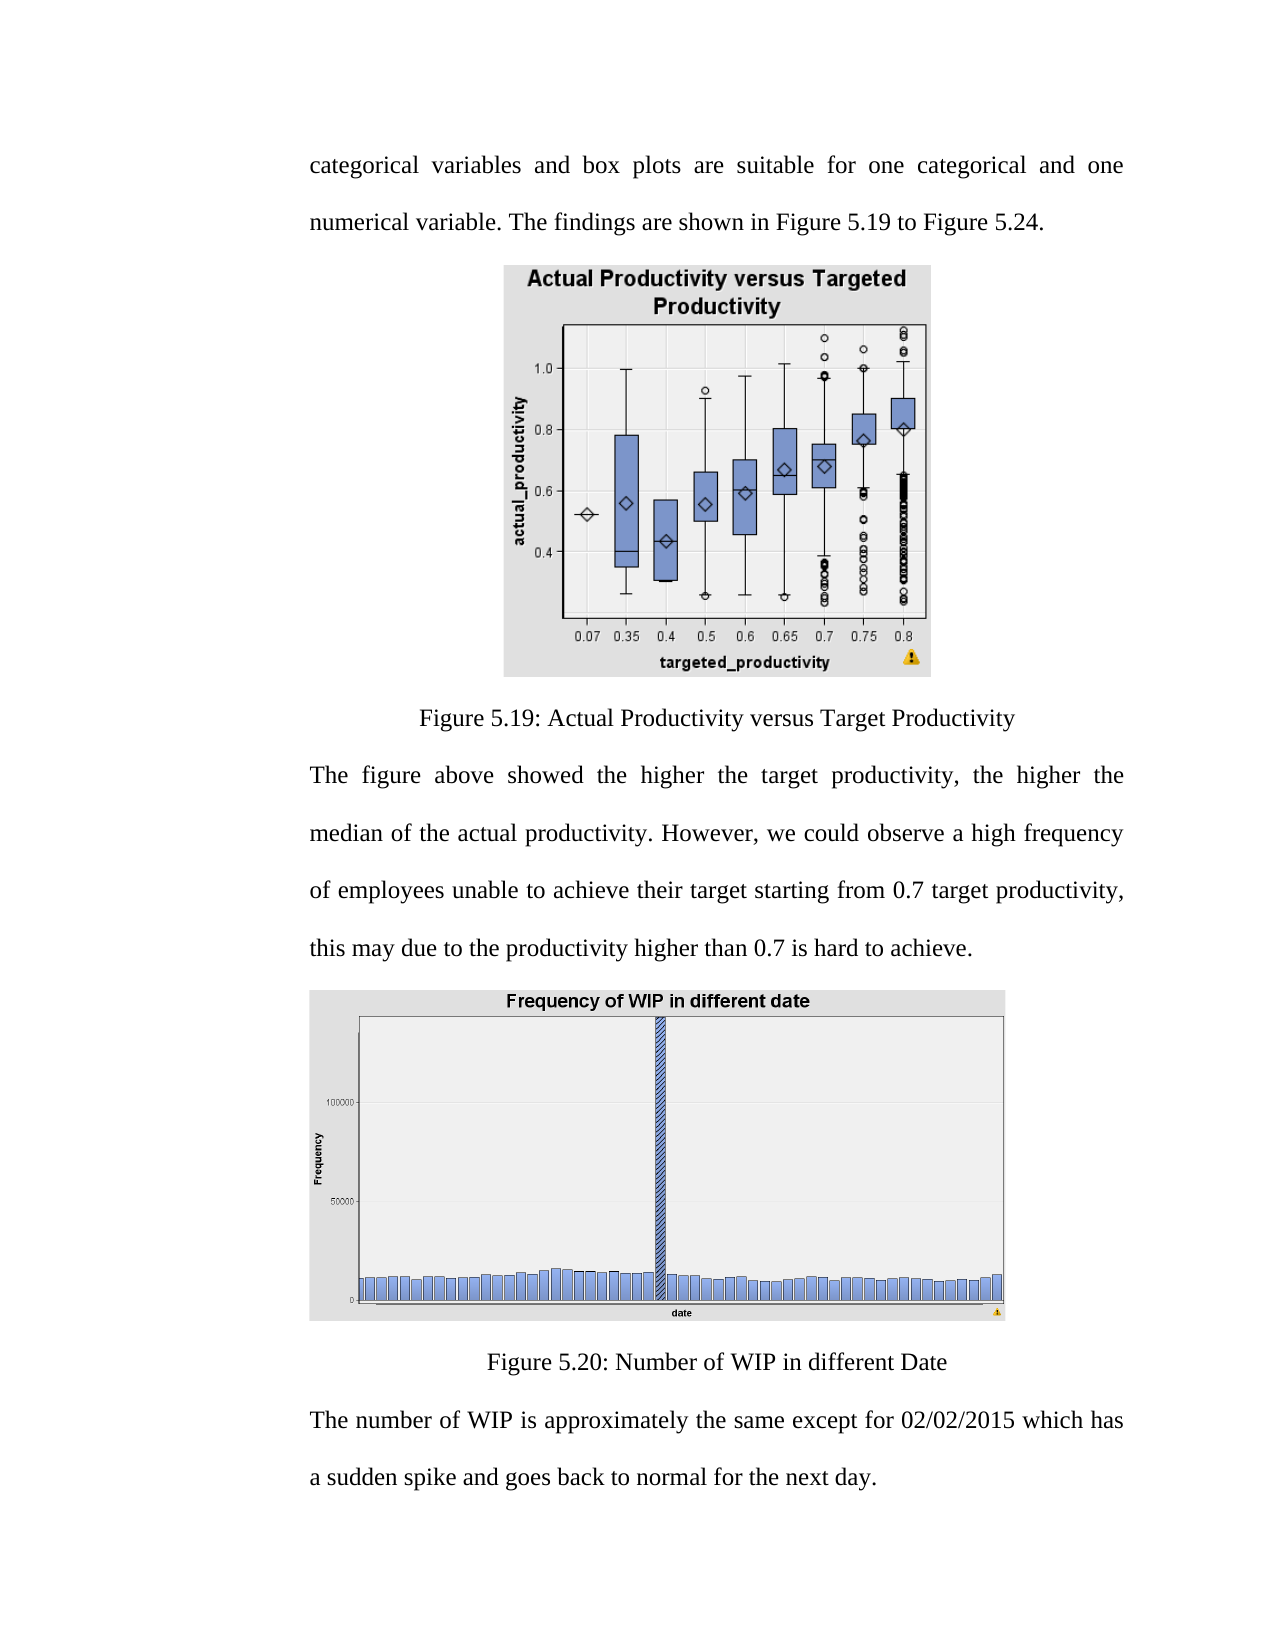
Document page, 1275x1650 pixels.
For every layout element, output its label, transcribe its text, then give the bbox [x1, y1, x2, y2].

text The number of WIP is approximately the same except for 02/02/2015 which has a sudden spike and goes back to normal for the next day. [309, 1405, 1125, 1491]
picture [503, 265, 931, 677]
picture [309, 990, 1006, 1321]
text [309, 150, 1125, 236]
text Figure 5.20: Number of WIP in different Date [309, 1347, 1125, 1376]
text The figure above showed the higher the target productivity, the higher the median of the actual productivity. However, we could observe a high frequency of employees unable to achieve their target starting from 0.7 target productivity, this may due to the productivity higher than 0.7 is hard to achieve. [309, 761, 1125, 962]
text Figure 5.19: Actual Productivity versus Target Productivity [309, 703, 1125, 732]
